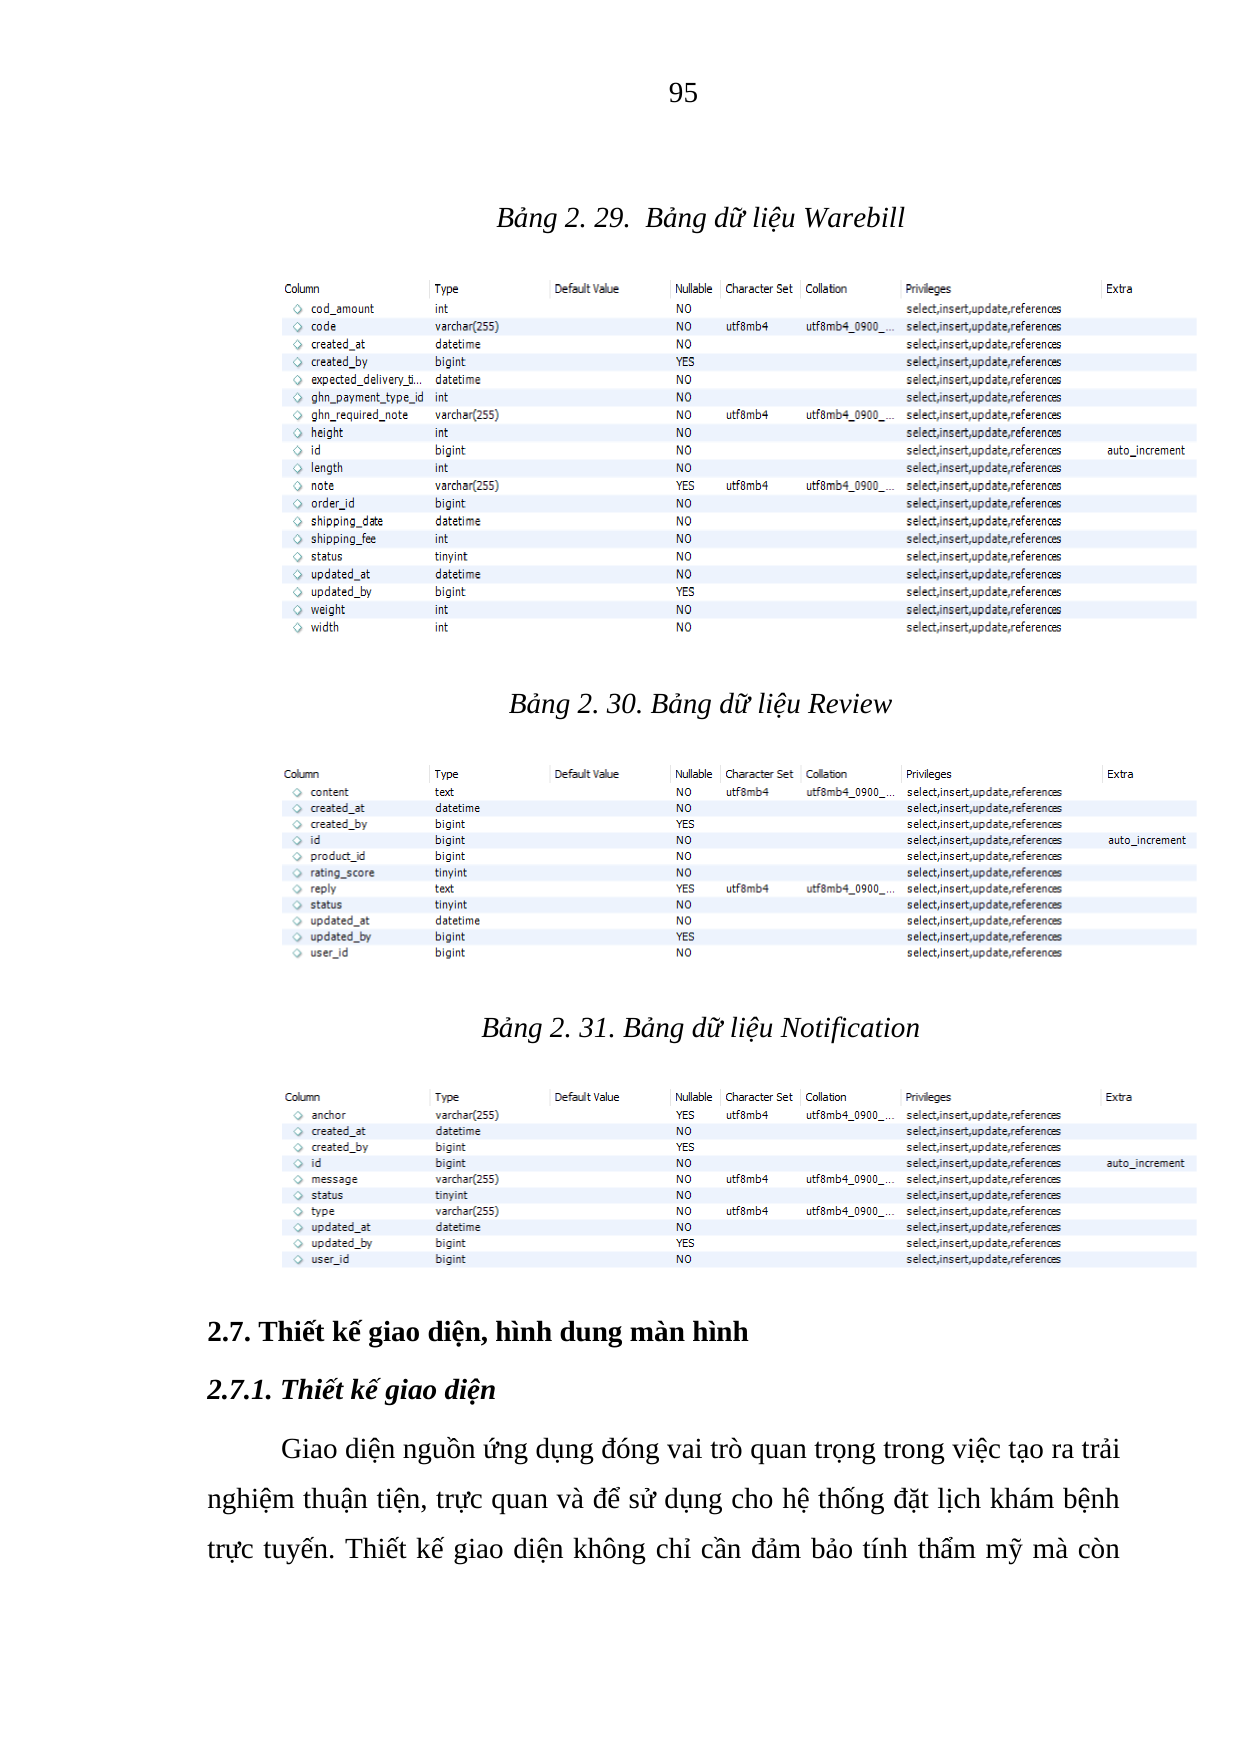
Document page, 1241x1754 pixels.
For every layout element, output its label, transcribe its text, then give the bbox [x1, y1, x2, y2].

text Bảng 2. 30. Bảng dữ liệu Review [207, 686, 1122, 719]
text Bảng 2. 31. Bảng dữ liệu Notification [207, 1010, 1122, 1043]
picture [282, 765, 1197, 964]
picture [282, 1089, 1197, 1268]
subtitle 2.7.1. Thiết kế giao diện [207, 1372, 1122, 1406]
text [207, 1431, 1122, 1565]
picture [282, 280, 1197, 640]
subtitle 2.7. Thiết kế giao diện, hình dung màn hình [207, 1314, 1122, 1347]
text Bảng 2. 29. Bảng dữ liệu Warebill [207, 201, 1122, 234]
